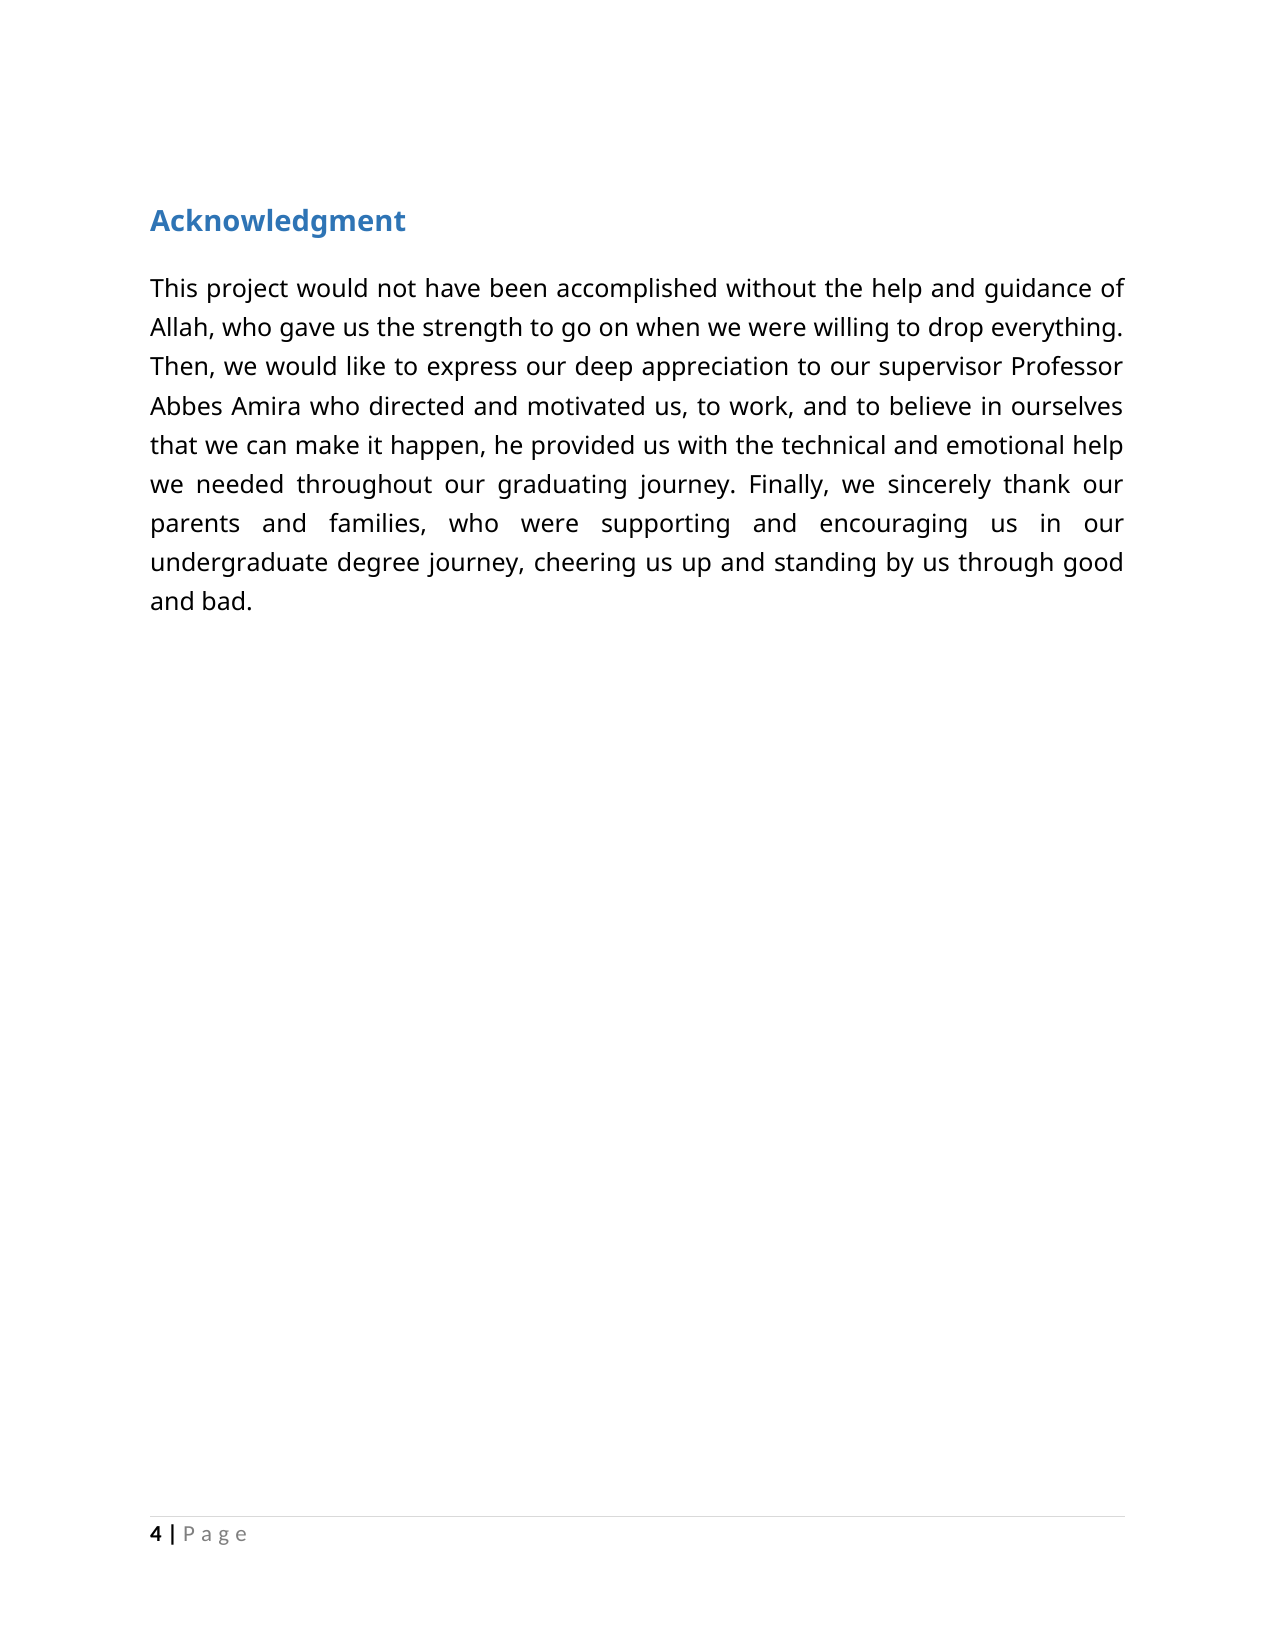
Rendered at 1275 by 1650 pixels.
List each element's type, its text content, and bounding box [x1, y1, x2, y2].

subtitle Acknowledgment [150, 200, 1125, 240]
text This project would not have been accomplished without the help and guidance of Allah, who gave us the strength to go on when we were willing to drop everything. Then, we would like to express our deep appreciation to our supervisor Professor Abbes Amira who directed and motivated us, to work, and to believe in ourselves that we can make it happen, he provided us with the technical and emotional help we needed throughout our graduating journey. Finally, we sincerely thank our parents and families, who were supporting and encouraging us in our undergraduate degree journey, cheering us up and standing by us through good and bad. [150, 271, 1125, 618]
